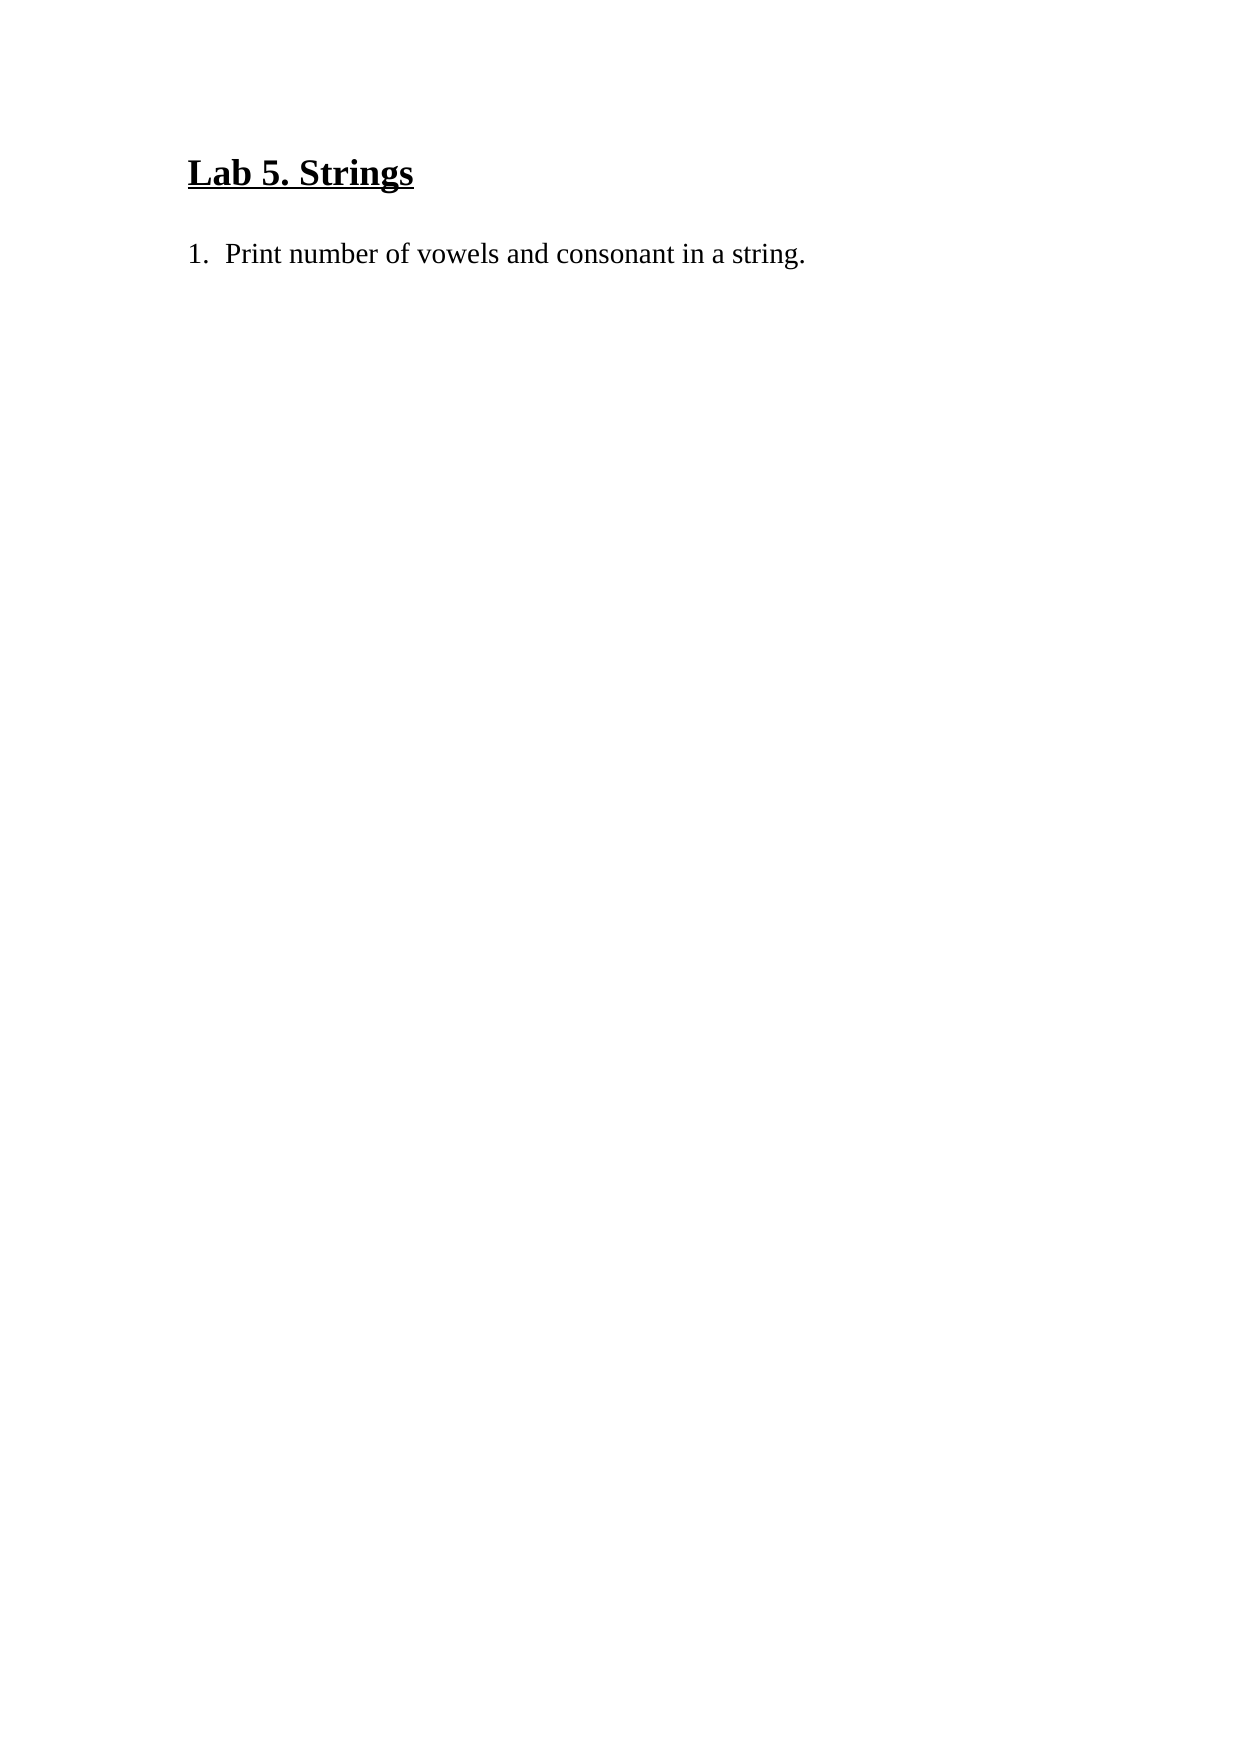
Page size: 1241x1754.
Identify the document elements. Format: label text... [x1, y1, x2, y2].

list Print number of vowels and consonant in a string. [187, 236, 1090, 270]
text Lab 5. Strings [150, 150, 1090, 193]
